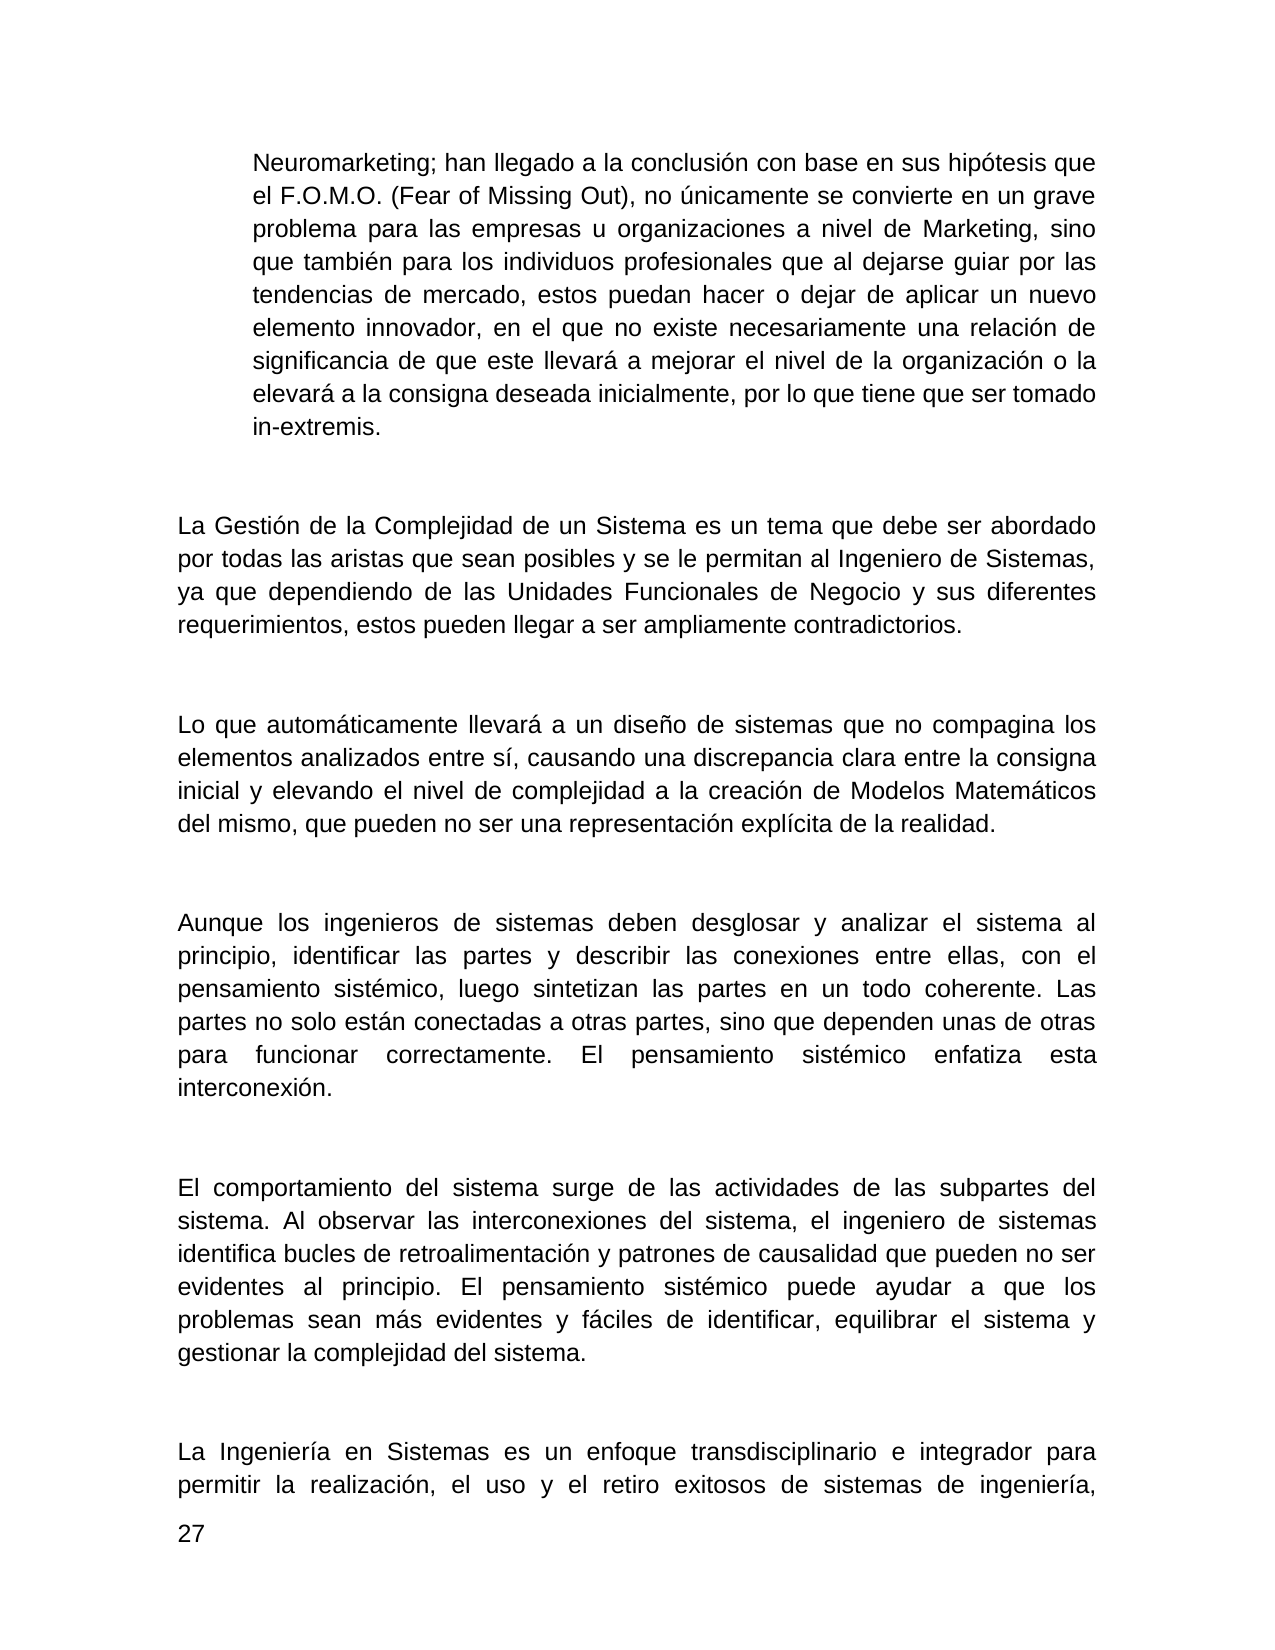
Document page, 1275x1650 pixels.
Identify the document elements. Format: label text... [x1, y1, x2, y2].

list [215, 148, 1098, 441]
text Lo que automáticamente llevará a un diseño de sistemas que no compagina los elementos analizados entre sí, causando una discrepancia clara entre la consigna inicial y elevando el nivel de complejidad a la creación de Modelos Matemáticos del mismo, que pueden no ser una representación explícita de la realidad. [177, 710, 1098, 837]
text La Gestión de la Complejidad de un Sistema es un tema que debe ser abordado por todas las aristas que sean posibles y se le permitan al Ingeniero de Sistemas, ya que dependiendo de las Unidades Funcionales de Negocio y sus diferentes requerimientos, estos pueden llegar a ser ampliamente contradictorios. [177, 511, 1098, 639]
text Aunque los ingenieros de sistemas deben desglosar y analizar el sistema al principio, identificar las partes y describir las conexiones entre ellas, con el pensamiento sistémico, luego sintetizan las partes en un todo coherente. Las partes no solo están conectadas a otras partes, sino que dependen unas de otras para funcionar correctamente. El pensamiento sistémico enfatiza esta interconexión. [177, 908, 1098, 1102]
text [177, 1437, 1098, 1499]
text El comportamiento del sistema surge de las actividades de las subpartes del sistema. Al observar las interconexiones del sistema, el ingeniero de sistemas identifica bucles de retroalimentación y patrones de causalidad que pueden no ser evidentes al principio. El pensamiento sistémico puede ayudar a que los problemas sean más evidentes y fáciles de identificar, equilibrar el sistema y gestionar la complejidad del sistema. [177, 1173, 1098, 1366]
